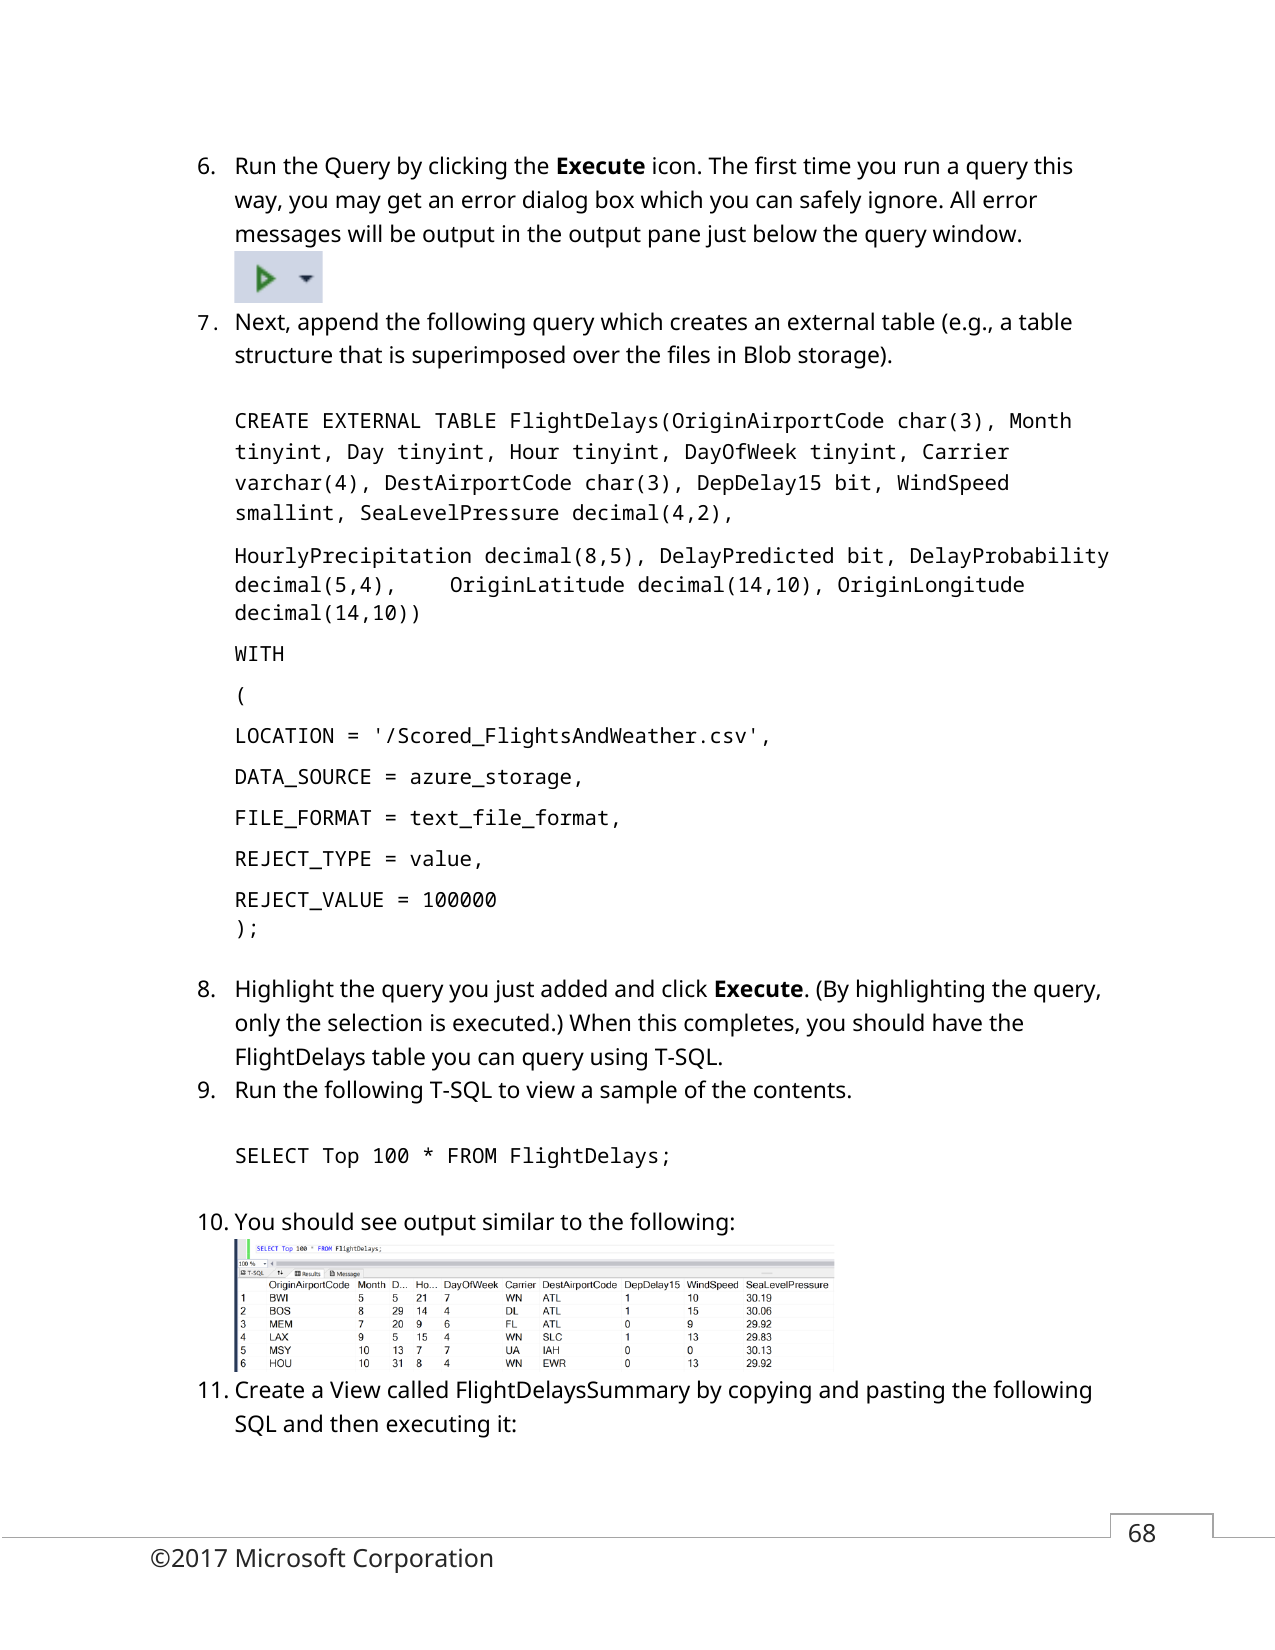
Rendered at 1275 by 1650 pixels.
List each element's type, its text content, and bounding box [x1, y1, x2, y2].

list DATA_SOURCE = azure_storage, [234, 762, 1125, 790]
list Run the following T-SQL to view a sample of the contents. SELECT Top 100 * FROM FlightDelays; [197, 1074, 1125, 1203]
list WITH [234, 639, 1125, 668]
list Create a View called FlightDelaysSummary by copying and pasting the following SQL and then executing it: [197, 1374, 1125, 1439]
list HourlyPrecipitation decimal(8,5), DelayPredicted bit, DelayProbability decimal(5,4), OriginLatitude decimal(14,10), OriginLongitude decimal(14,10)) [234, 541, 1125, 627]
list REJECT_TYPE = value, [234, 844, 1125, 872]
list REJECT_VALUE = 100000 ); [234, 885, 1125, 973]
picture [234, 251, 323, 303]
list FILE_FORMAT = text_file_format, [234, 803, 1125, 831]
list LOCATION = '/Scored_FlightsAndWeather.csv', [234, 721, 1125, 749]
picture [234, 1239, 835, 1372]
list Next, append the following query which creates an external table (e.g., a table structure that is superimposed over the files in Blob storage). CREATE EXTERNAL TABLE FlightDelays(OriginAirportCode char(3), Month tinyint, Day tinyint, Hour tinyint, DayOfWeek tinyint, Carrier varchar(4), DestAirportCode char(3), DepDelay15 bit, WindSpeed smallint, SeaLevelPressure decimal(4,2), [197, 305, 1125, 527]
list Run the Query by clicking the Execute icon. The first time you run a query this way, you may get an error dialog box which you can safely ignore. All error messages will be output in the output pane just below the query window. [197, 150, 1125, 303]
list ( [234, 680, 1125, 708]
list Highlight the query you just added and click Execute. (By highlighting the query, only the selection is executed.) When this completes, you should have the FlightDelays table you can query using T-SQL. [197, 973, 1125, 1072]
